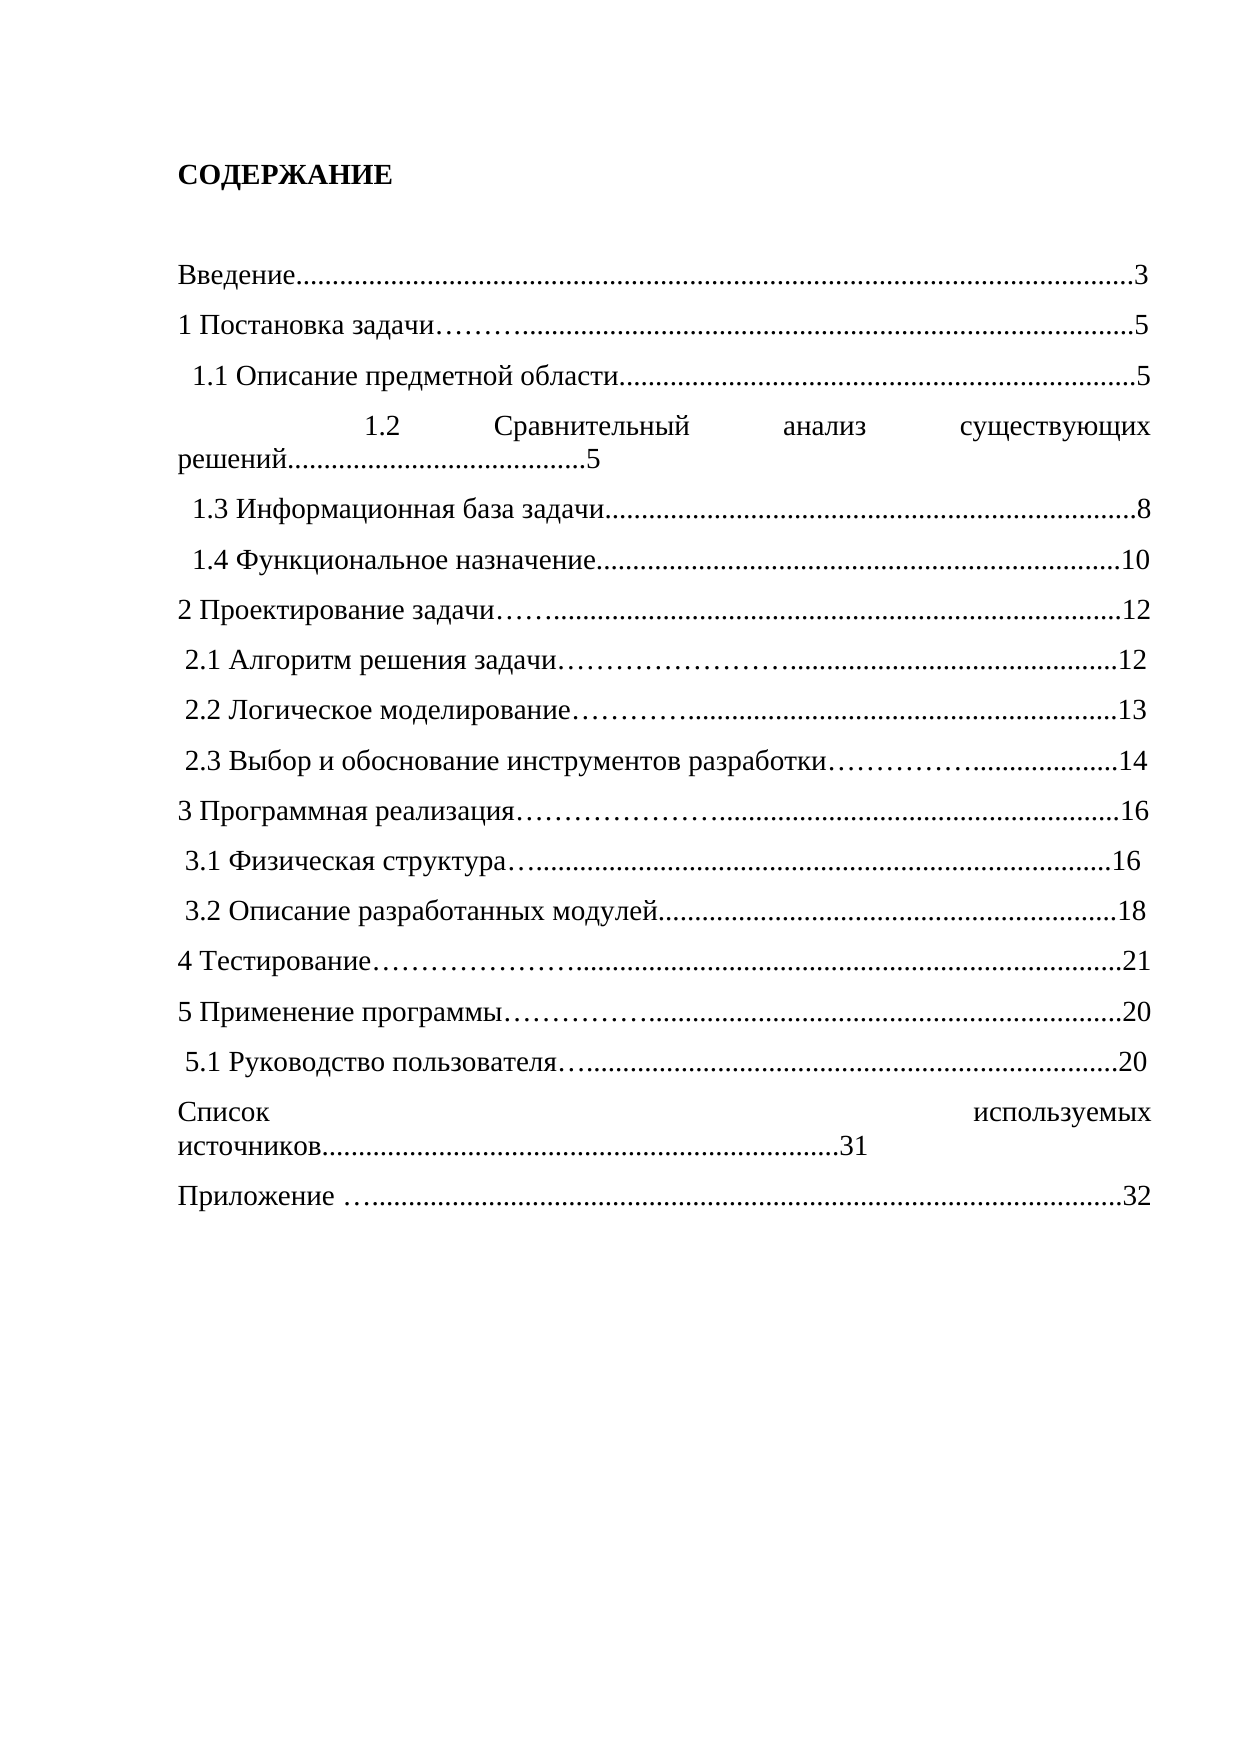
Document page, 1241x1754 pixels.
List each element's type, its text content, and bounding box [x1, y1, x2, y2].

text 5.1 Руководство пользователя….........................................................................20 [177, 1044, 1152, 1077]
text 2.1 Алгоритм решения задачи…………………….............................................12 [177, 642, 1152, 676]
text 5 Применение программы…………….................................................................20 [177, 994, 1152, 1027]
text 3.1 Физическая структура…...............................................................................16 [177, 843, 1152, 877]
text 2 Проектирование задачи……..............................................................................12 [177, 592, 1152, 626]
text 3.2 Описание разработанных модулей...............................................................18 [177, 893, 1152, 927]
text 1.1 Описание предметной области.......................................................................5 [177, 358, 1152, 391]
text Список используемых источников.......................................................................31 [177, 1094, 1152, 1161]
text 3 Программная реализация………………….......................................................16 [177, 793, 1152, 826]
text Введение...................................................................................................................3 [177, 257, 1152, 291]
text СОДЕРЖАНИЕ [177, 157, 1198, 190]
text 1.4 Функциональное назначение........................................................................10 [177, 542, 1152, 575]
text 1 Постановка задачи………....................................................................................5 [177, 307, 1152, 341]
text 4 Тестирование…………………...........................................................................21 [177, 943, 1152, 977]
text 1.2 Сравнительный анализ существующих решений.........................................5 [177, 408, 1152, 475]
text 2.2 Логическое моделирование…………...........................................................13 [177, 692, 1152, 726]
text 1.3 Информационная база задачи.........................................................................8 [177, 492, 1152, 525]
text Приложение ….......................................................................................................32 [177, 1178, 1152, 1211]
text 2.3 Выбор и обоснование инструментов разработки……………....................14 [177, 743, 1152, 776]
